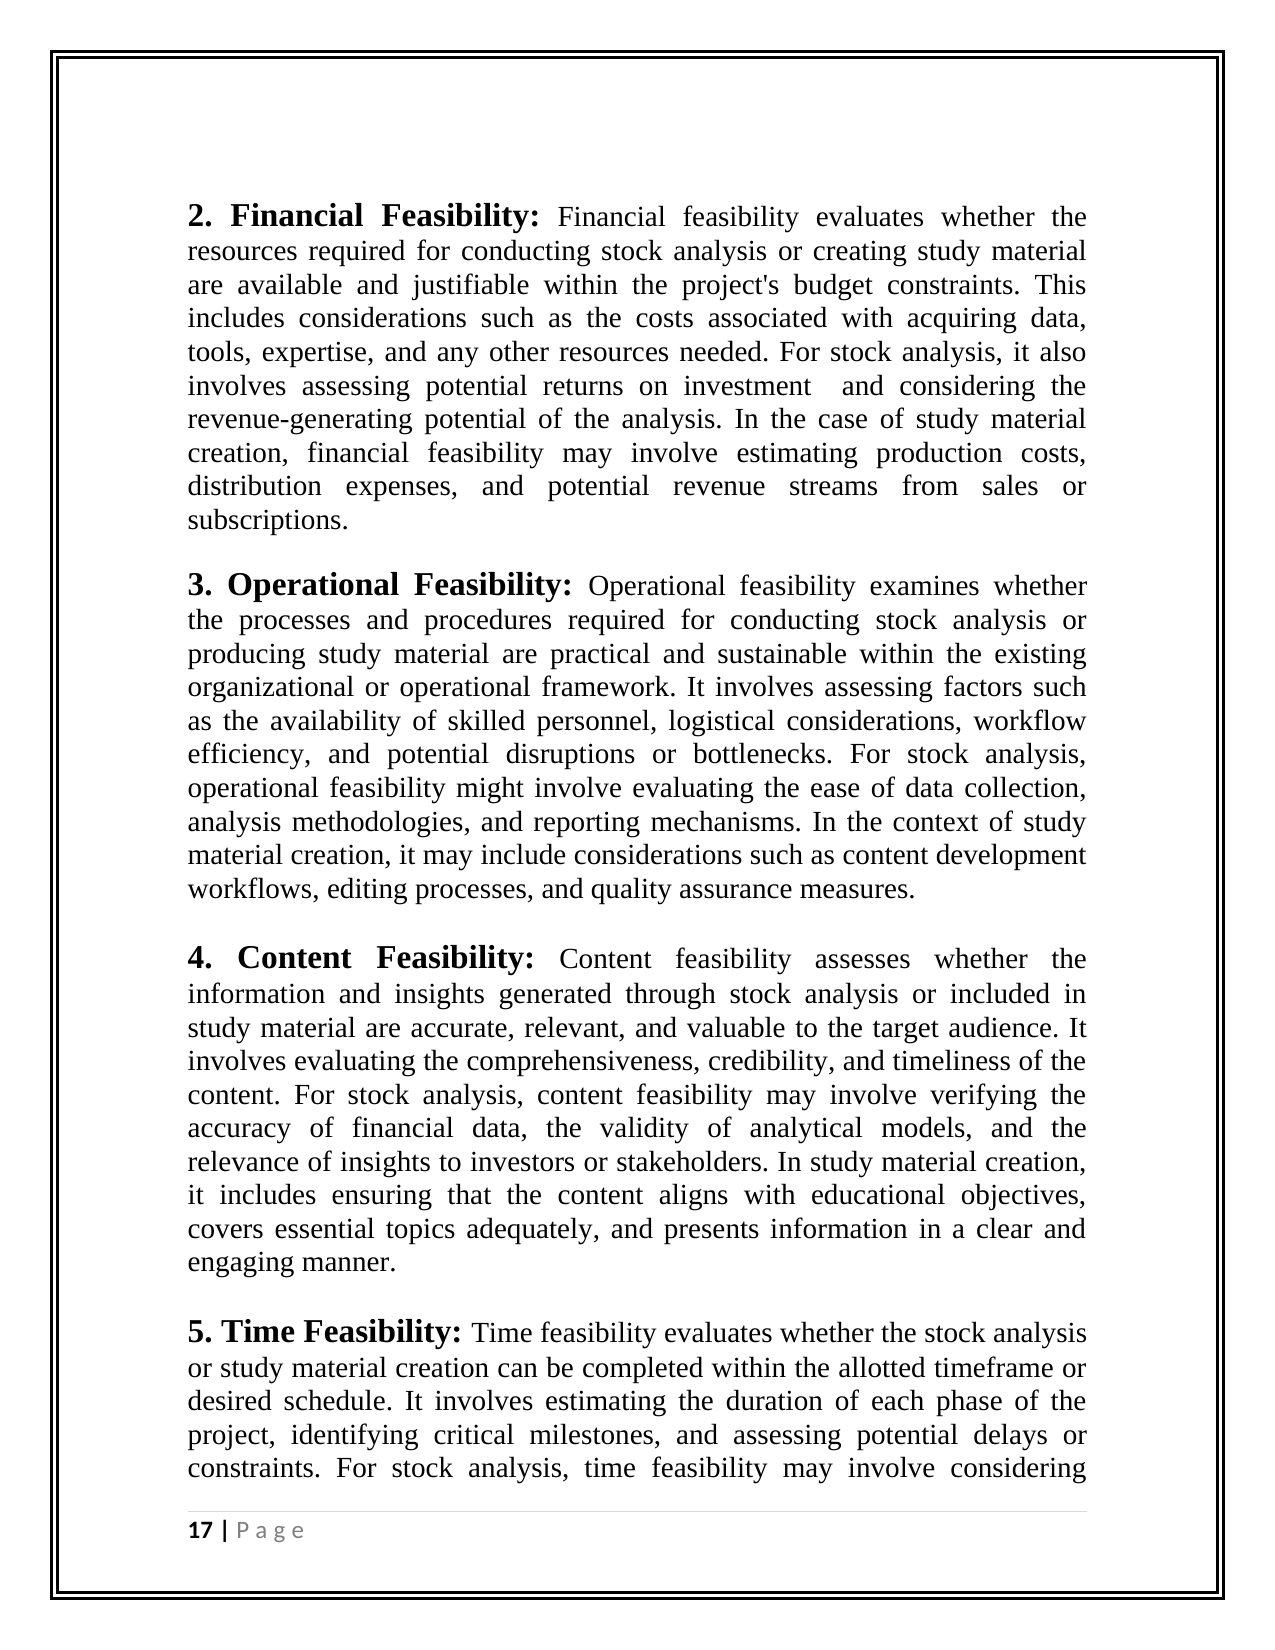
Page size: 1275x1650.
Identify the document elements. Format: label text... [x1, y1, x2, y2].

list 4. Content Feasibility: Content feasibility assesses whether the information and insights generated through stock analysis or included in study material are accurate, relevant, and valuable to the target audience. It involves evaluating the comprehensiveness, credibility, and timeliness of the content. For stock analysis, content feasibility may involve verifying the accuracy of financial data, the validity of analytical models, and the relevance of insights to investors or stakeholders. In study material creation, it includes ensuring that the content aligns with educational objectives, covers essential topics adequately, and presents information in a clear and engaging manner. [187, 938, 1087, 1278]
list 2. Financial Feasibility: Financial feasibility evaluates whether the resources required for conducting stock analysis or creating study material are available and justifiable within the project's budget constraints. This includes considerations such as the costs associated with acquiring data, tools, expertise, and any other resources needed. For stock analysis, it also involves assessing potential returns on investment and considering the revenue-generating potential of the analysis. In the case of study material creation, financial feasibility may involve estimating production costs, distribution expenses, and potential revenue streams from sales or subscriptions. [187, 195, 1087, 535]
list 3. Operational Feasibility: Operational feasibility examines whether the processes and procedures required for conducting stock analysis or producing study material are practical and sustainable within the existing organizational or operational framework. It involves assessing factors such as the availability of skilled personnel, logistical considerations, workflow efficiency, and potential disruptions or bottlenecks. For stock analysis, operational feasibility might involve evaluating the ease of data collection, analysis methodologies, and reporting mechanisms. In the context of study material creation, it may include considerations such as content development workflows, editing processes, and quality assurance measures. [187, 564, 1087, 904]
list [187, 1312, 1087, 1484]
